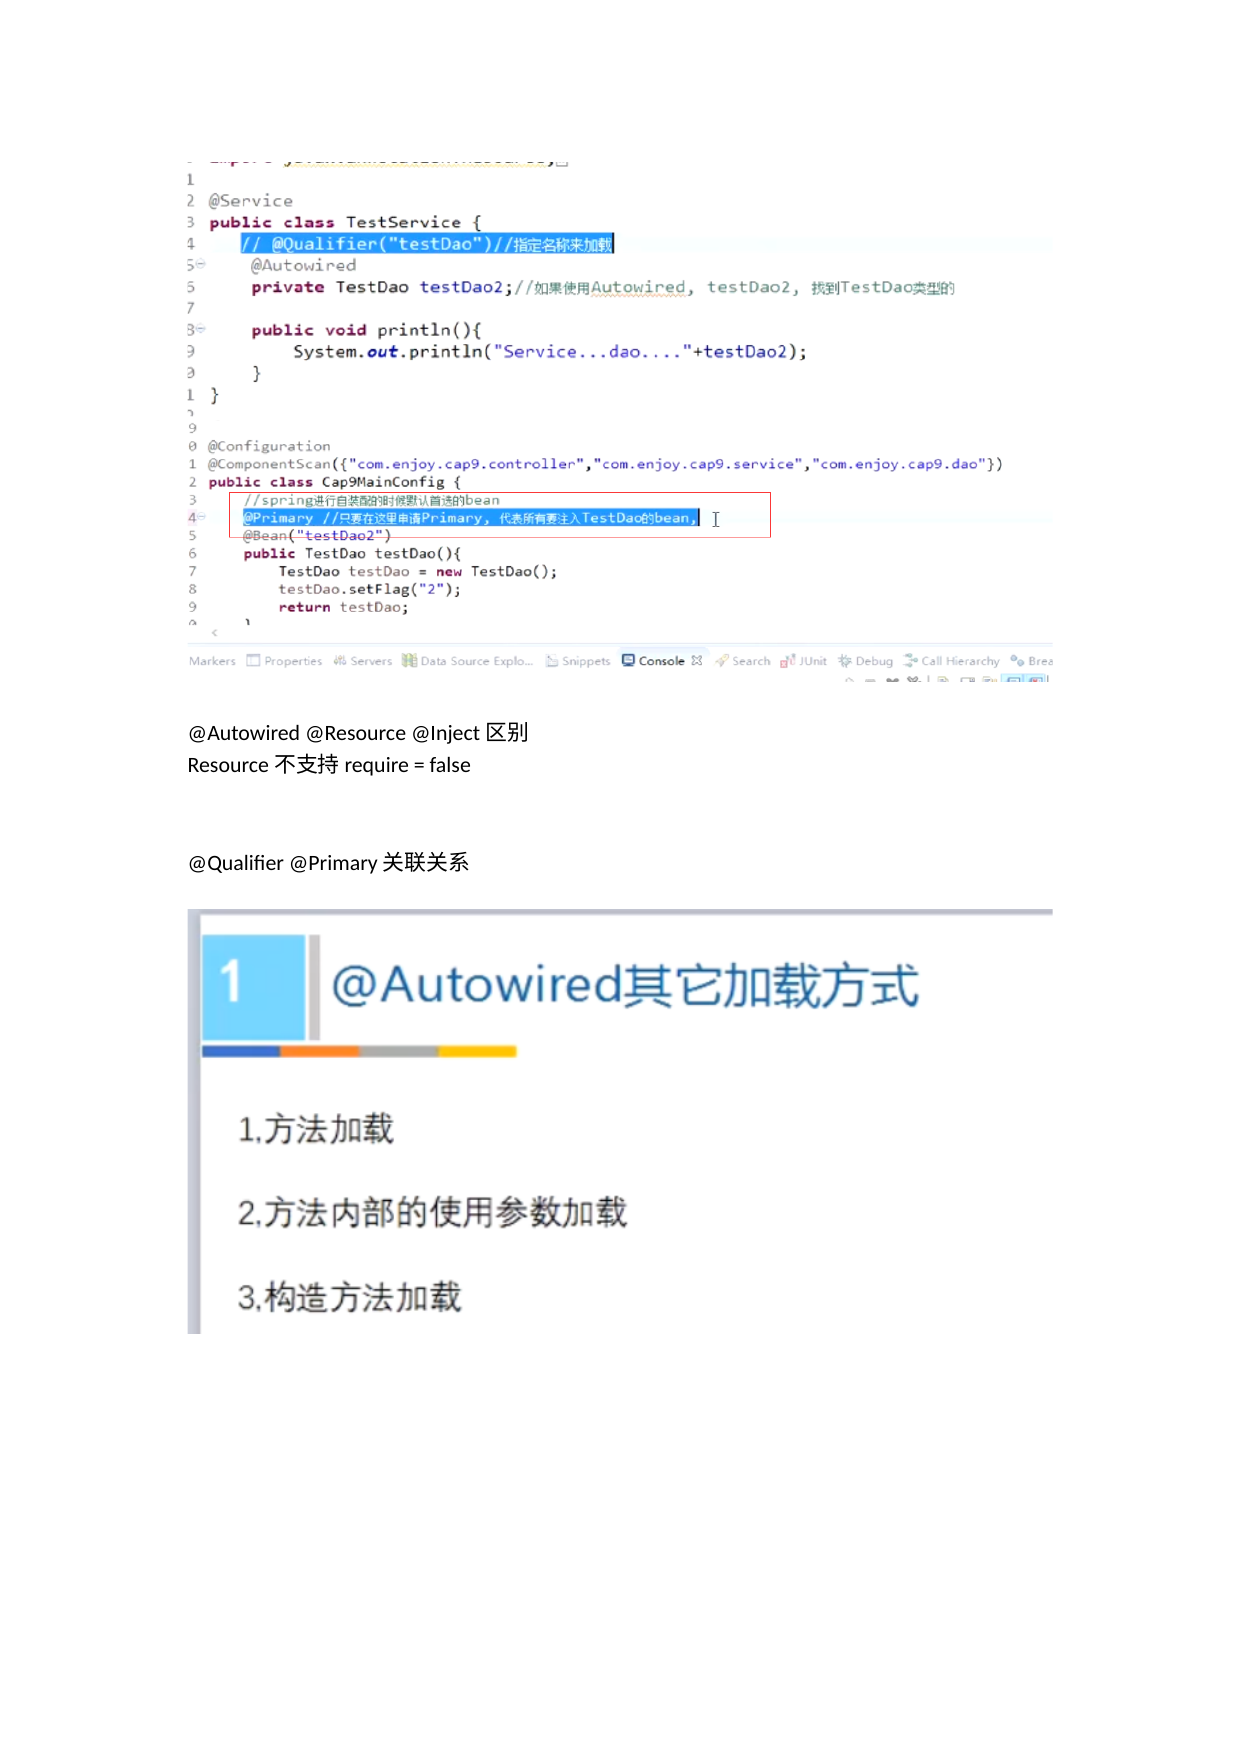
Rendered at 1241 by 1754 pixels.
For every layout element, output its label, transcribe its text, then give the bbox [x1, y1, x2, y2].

picture [187, 909, 1053, 1334]
picture [187, 422, 1053, 682]
text Resource 不支持 require = false [187, 747, 1053, 779]
picture [187, 162, 1053, 421]
text @Autowired @Resource @Inject 区别 [187, 714, 1053, 747]
text @Qualifier @Primary关联关系 [187, 844, 1053, 877]
